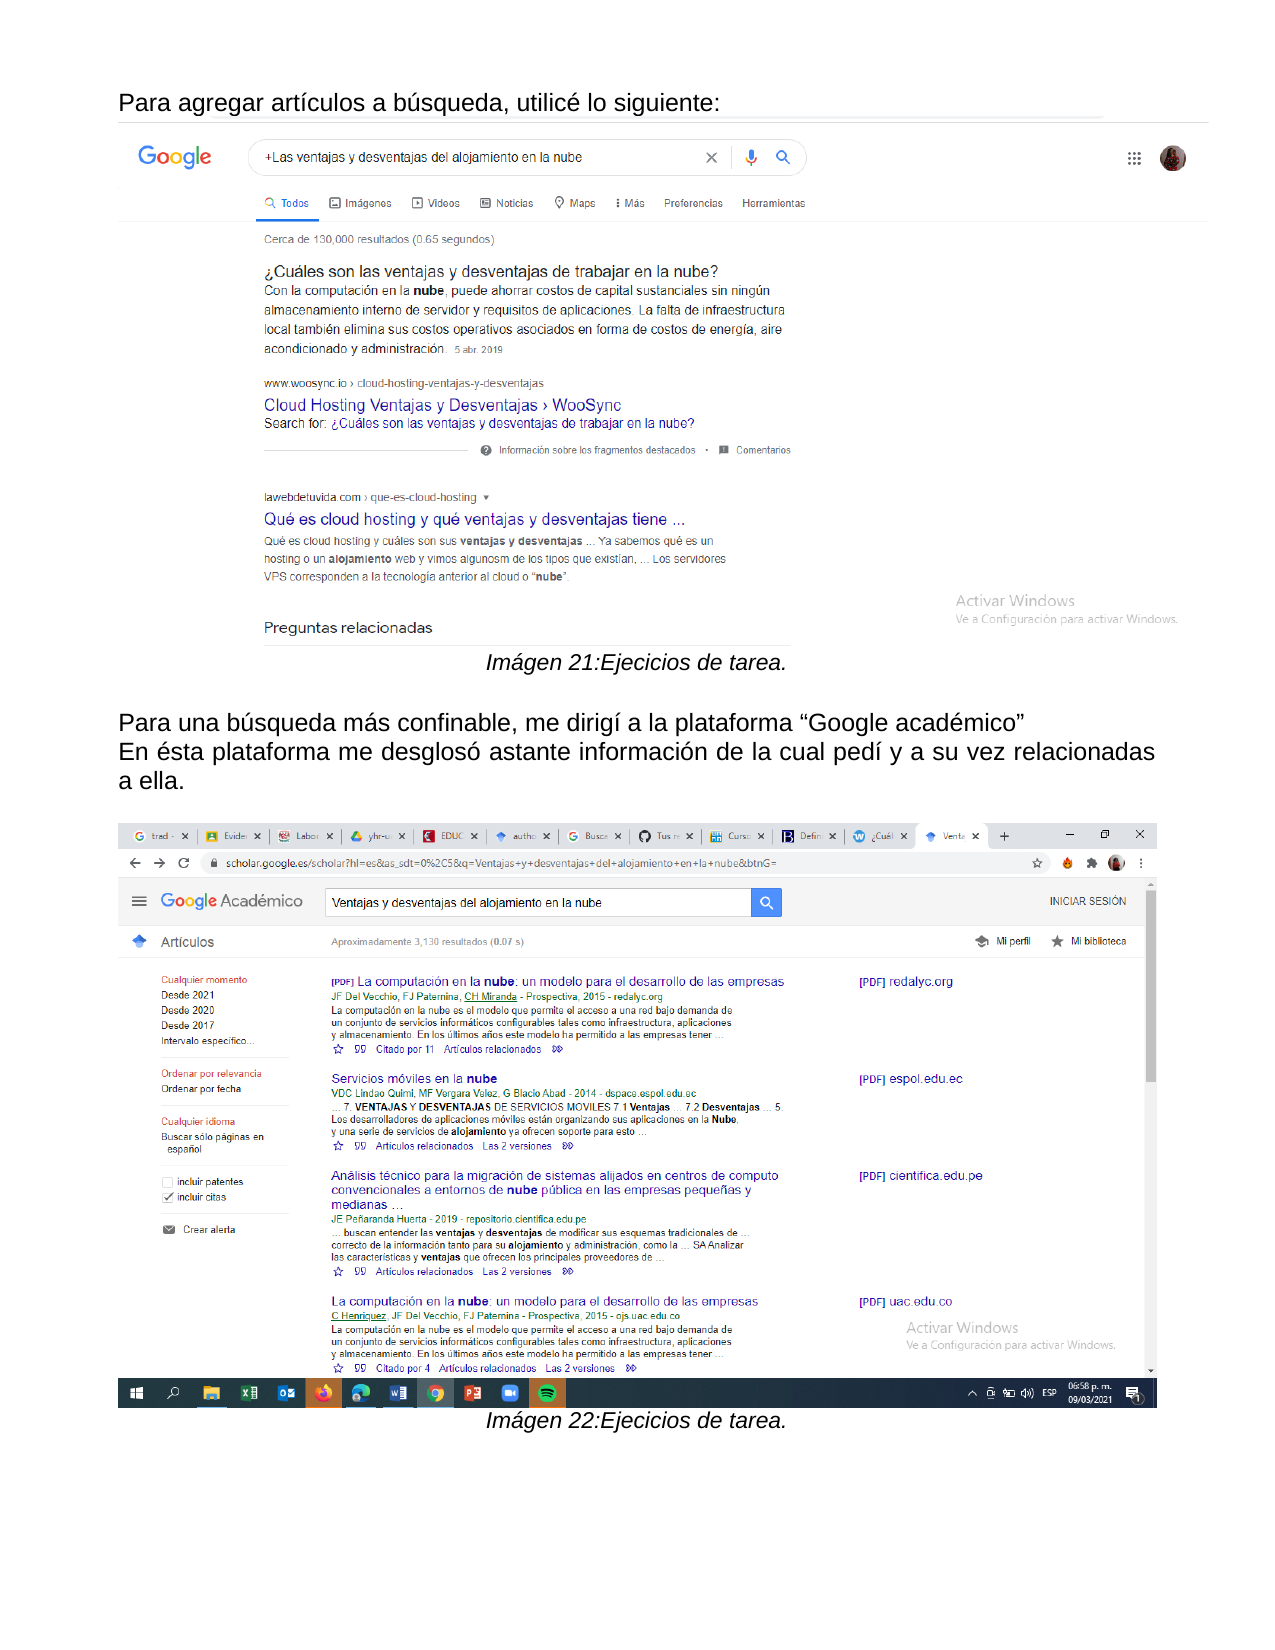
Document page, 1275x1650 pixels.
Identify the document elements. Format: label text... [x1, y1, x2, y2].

picture [118, 116, 1209, 650]
text Para agregar artículos a búsqueda, utilicé lo siguiente: [118, 88, 1157, 116]
text Imágen 21:Ejecicios de tarea. [118, 650, 1157, 676]
text Para una búsqueda más confinable, me dirigí a la plataforma “Google académico” [118, 708, 1157, 737]
text Imágen 22:Ejecicios de tarea. [118, 1408, 1157, 1434]
picture [118, 823, 1157, 1408]
text En ésta plataforma me desglosó astante información de la cual pedí y a su vez relacionadas a ella. [118, 737, 1157, 794]
